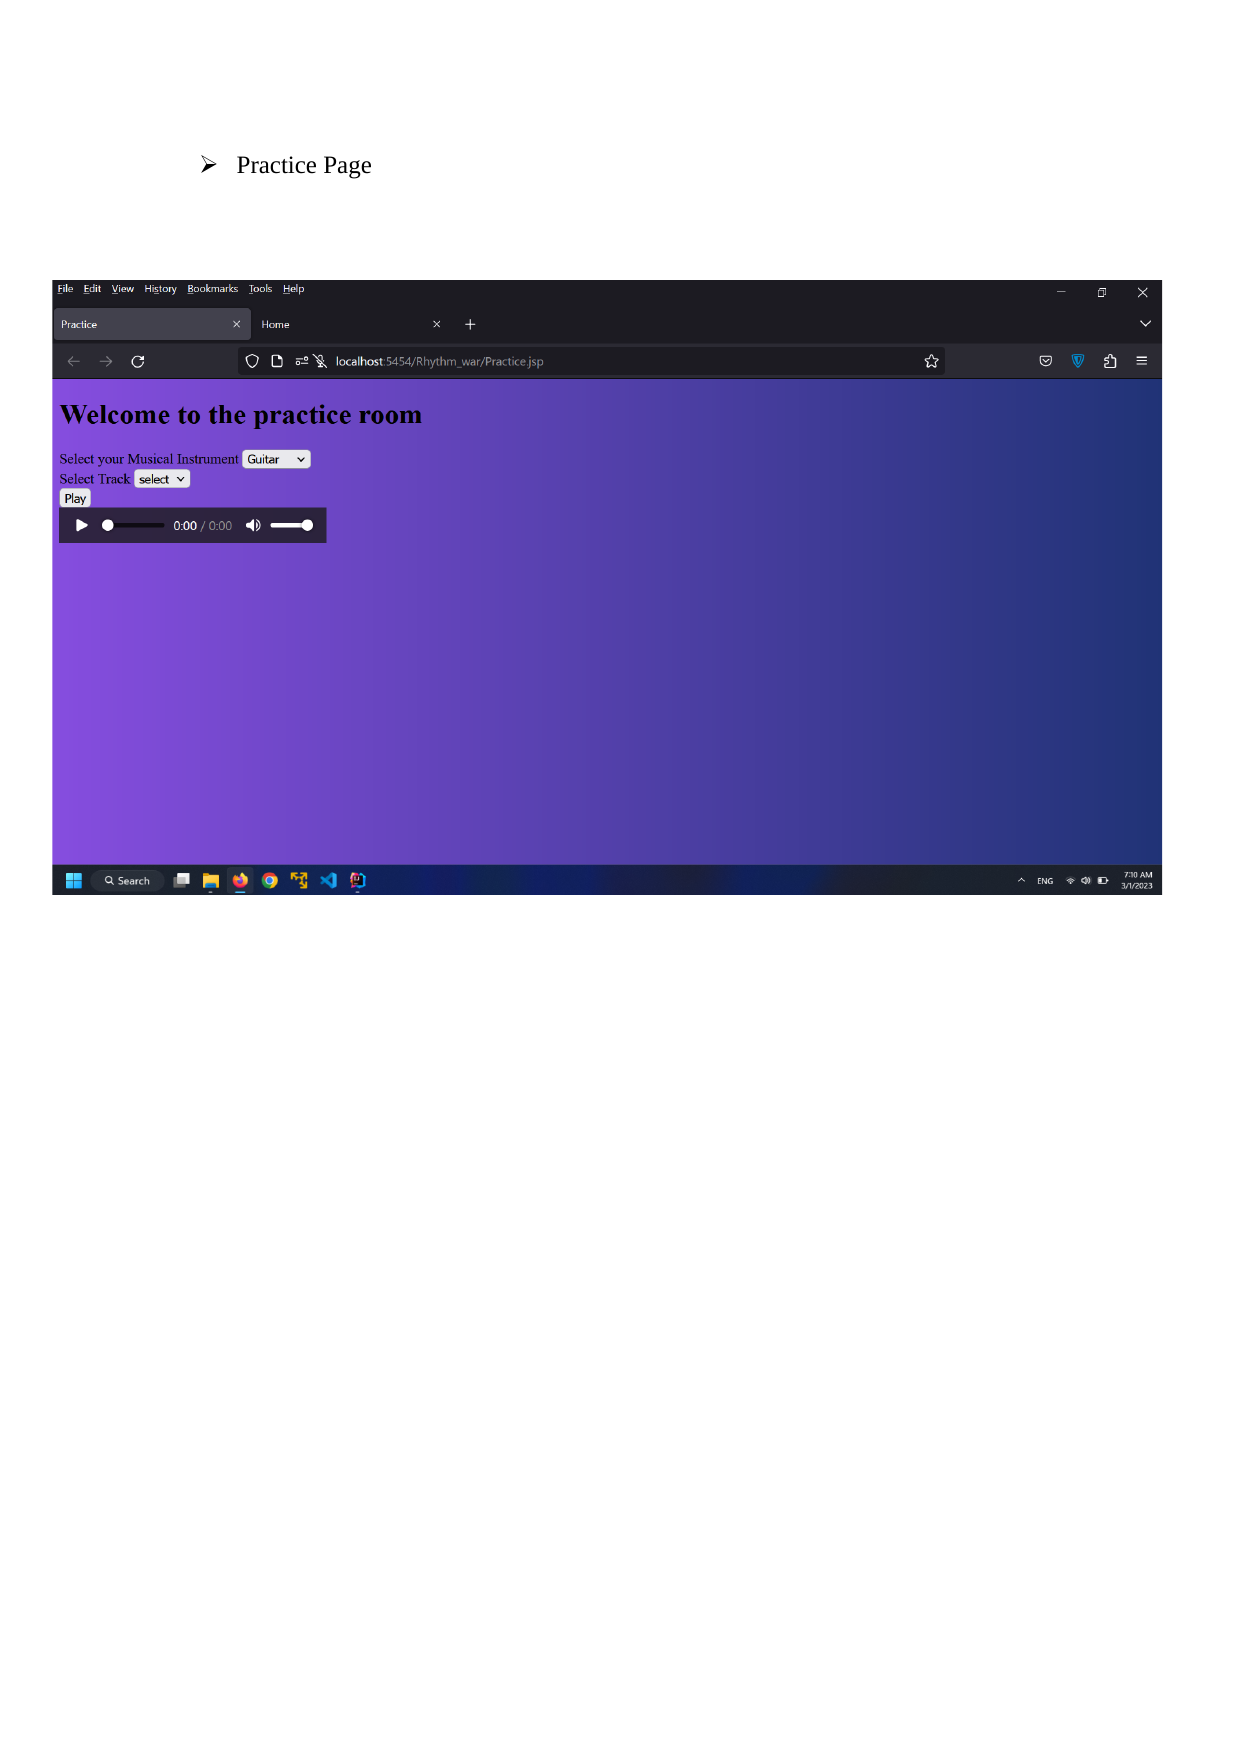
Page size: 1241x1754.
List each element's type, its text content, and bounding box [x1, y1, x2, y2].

picture [52, 280, 1163, 895]
list Practice Page [199, 150, 1090, 179]
